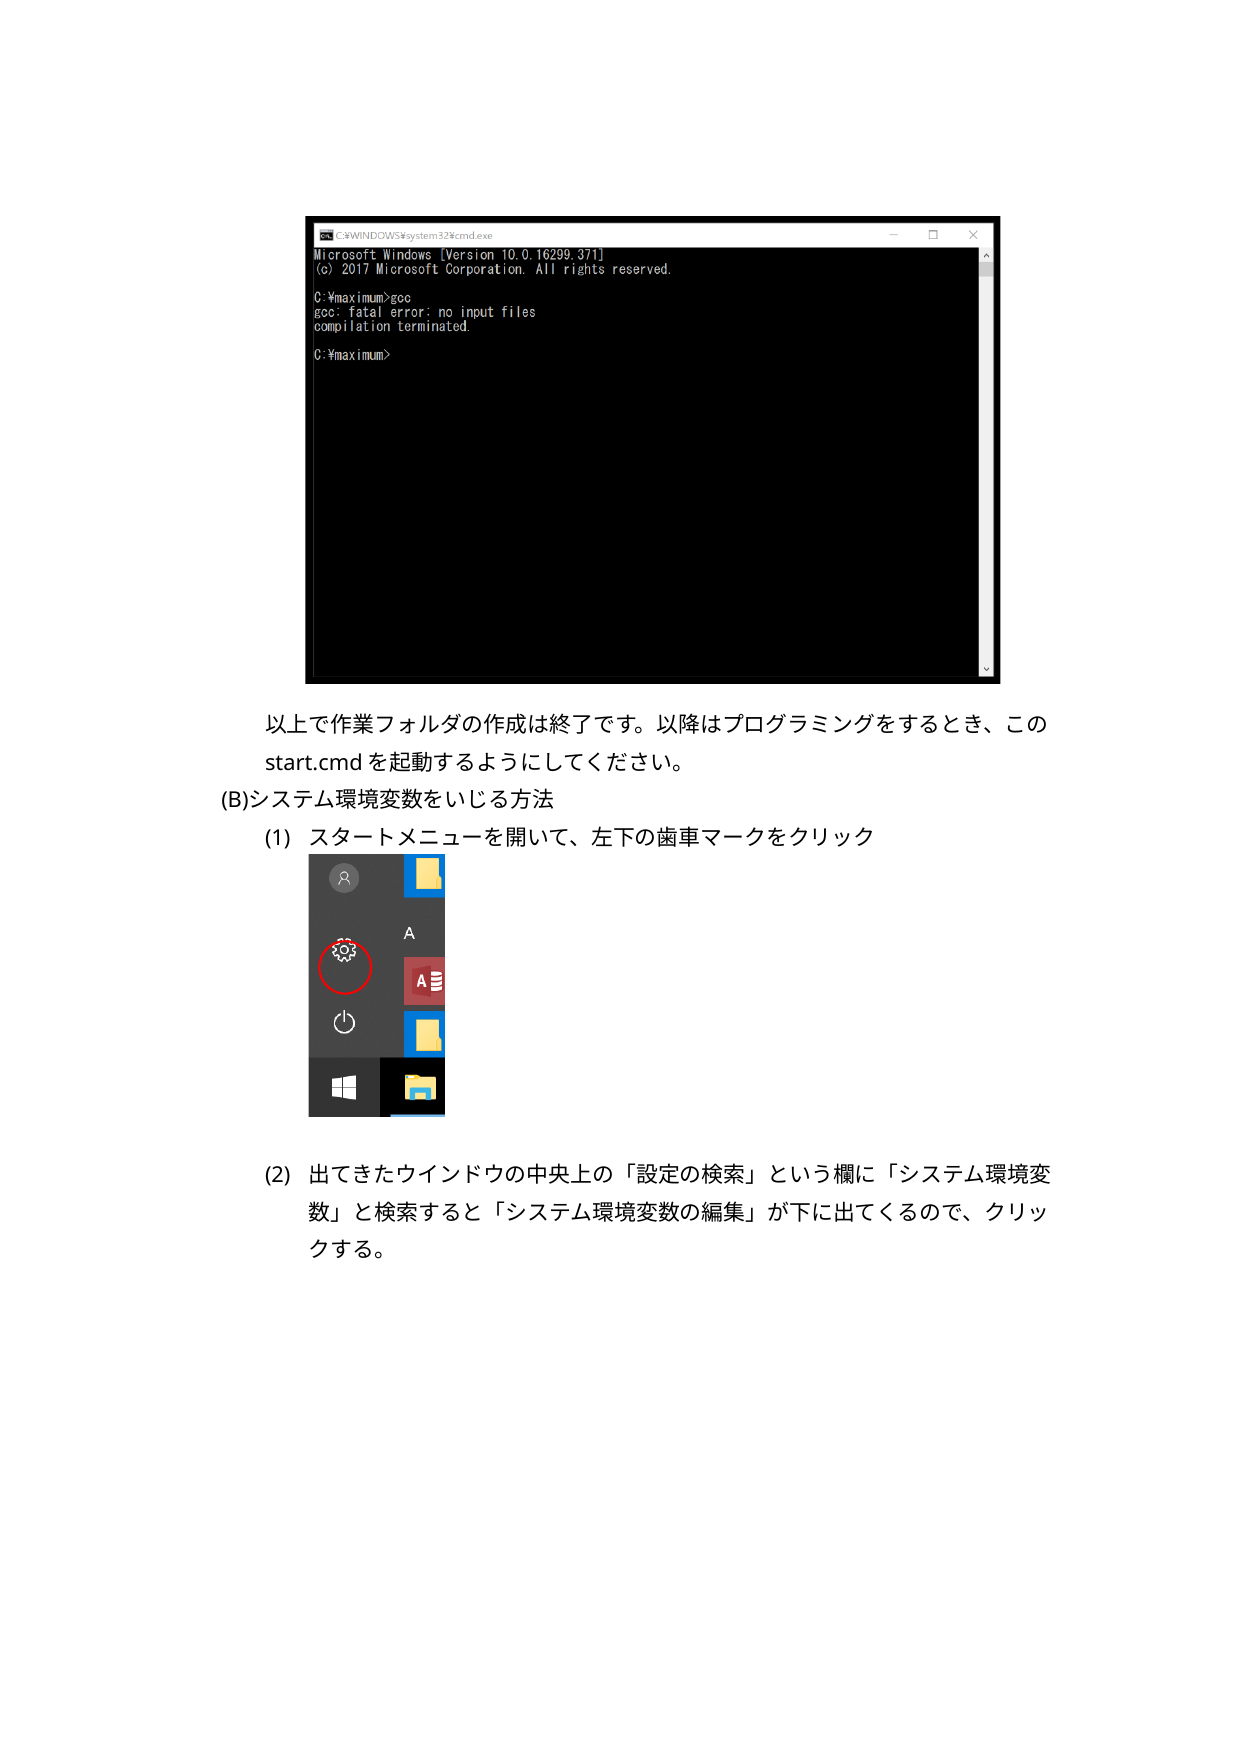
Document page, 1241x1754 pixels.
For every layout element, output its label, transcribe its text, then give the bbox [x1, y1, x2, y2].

picture [305, 216, 1001, 684]
picture [308, 854, 445, 1117]
list スタートメニューを開いて、左下の歯車マークをクリック [265, 817, 1063, 854]
list 以上で作業フォルダの作成は終了です。以降はプログラミングをするとき、このstart.cmdを起動するようにしてください。 [265, 704, 1063, 779]
list (B)システム環境変数をいじる方法 [221, 779, 1063, 817]
list 出てきたウインドウの中央上の「設定の検索」という欄に「システム環境変数」と検索すると「システム環境変数の編集」が下に出てくるので、クリックする。 [265, 1154, 1063, 1267]
